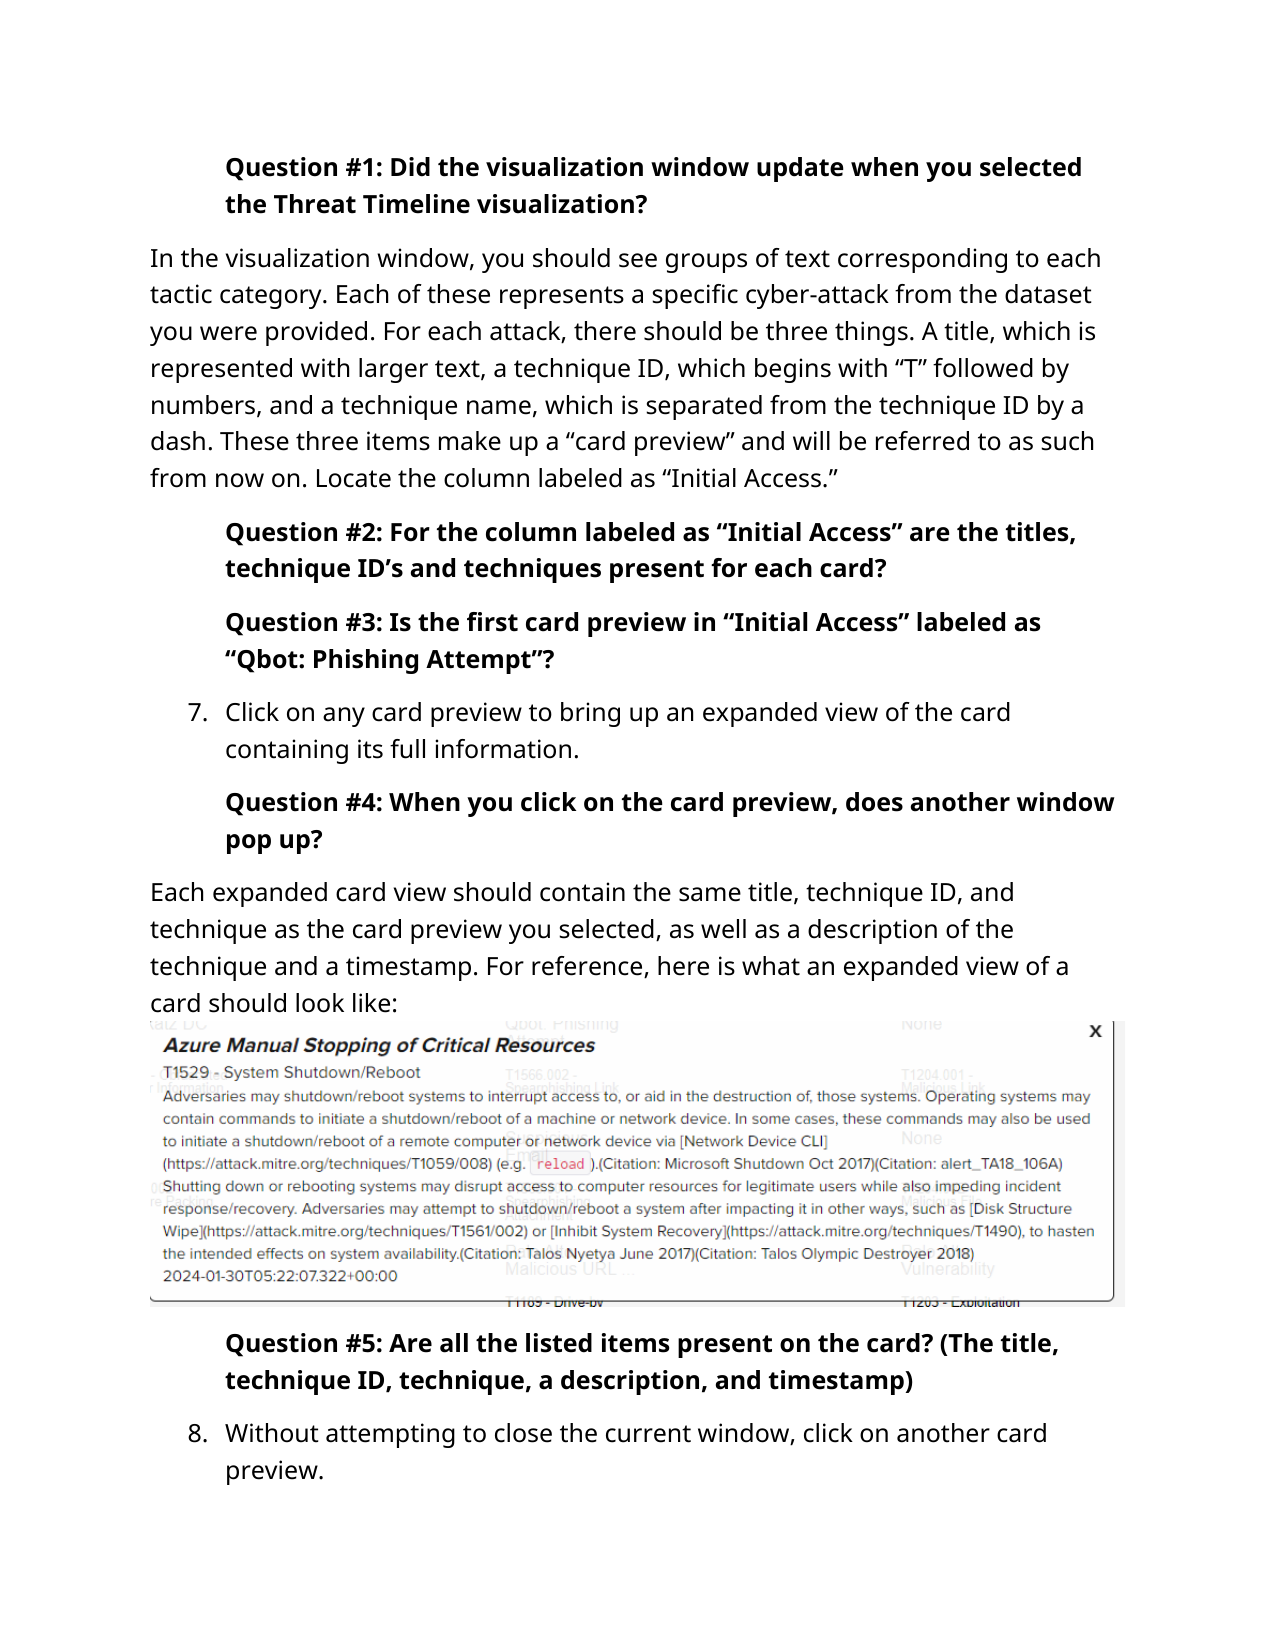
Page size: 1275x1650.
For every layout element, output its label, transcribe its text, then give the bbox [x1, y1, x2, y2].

text Each expanded card view should contain the same title, technique ID, and technique as the card preview you selected, as well as a description of the technique and a timestamp. For reference, here is what an expanded view of a card should look like: [150, 875, 1125, 1021]
text In the visualization window, you should see groups of text corresponding to each tactic category. Each of these represents a specific cyber-attack from the dataset you were provided. For each attack, there should be three things. A title, which is represented with larger text, a technique ID, which begins with “T” followed by numbers, and a technique name, which is separated from the technique ID by a dash. These three items make up a “card preview” and will be referred to as such from now on. Locate the column labeled as “Initial Access.” [150, 240, 1125, 495]
list Click on any card preview to bring up an expanded view of the card containing its full information. [187, 695, 1125, 766]
list Without attempting to close the current window, click on another card preview. [187, 1416, 1125, 1487]
picture [150, 1021, 1125, 1307]
text Question #1: Did the visualization window update when you selected the Threat Timeline visualization? [225, 150, 1125, 221]
text Question #5: Are all the listed items present on the card? (The title, technique ID, technique, a description, and timestamp) [225, 1326, 1125, 1397]
text Question #4: When you click on the card preview, does another window pop up? [225, 785, 1125, 856]
text Question #2: For the column labeled as “Initial Access” are the titles, technique ID’s and techniques present for each card? [225, 514, 1125, 585]
text Question #3: Is the first card preview in “Initial Access” labeled as “Qbot: Phishing Attempt”? [225, 604, 1125, 675]
